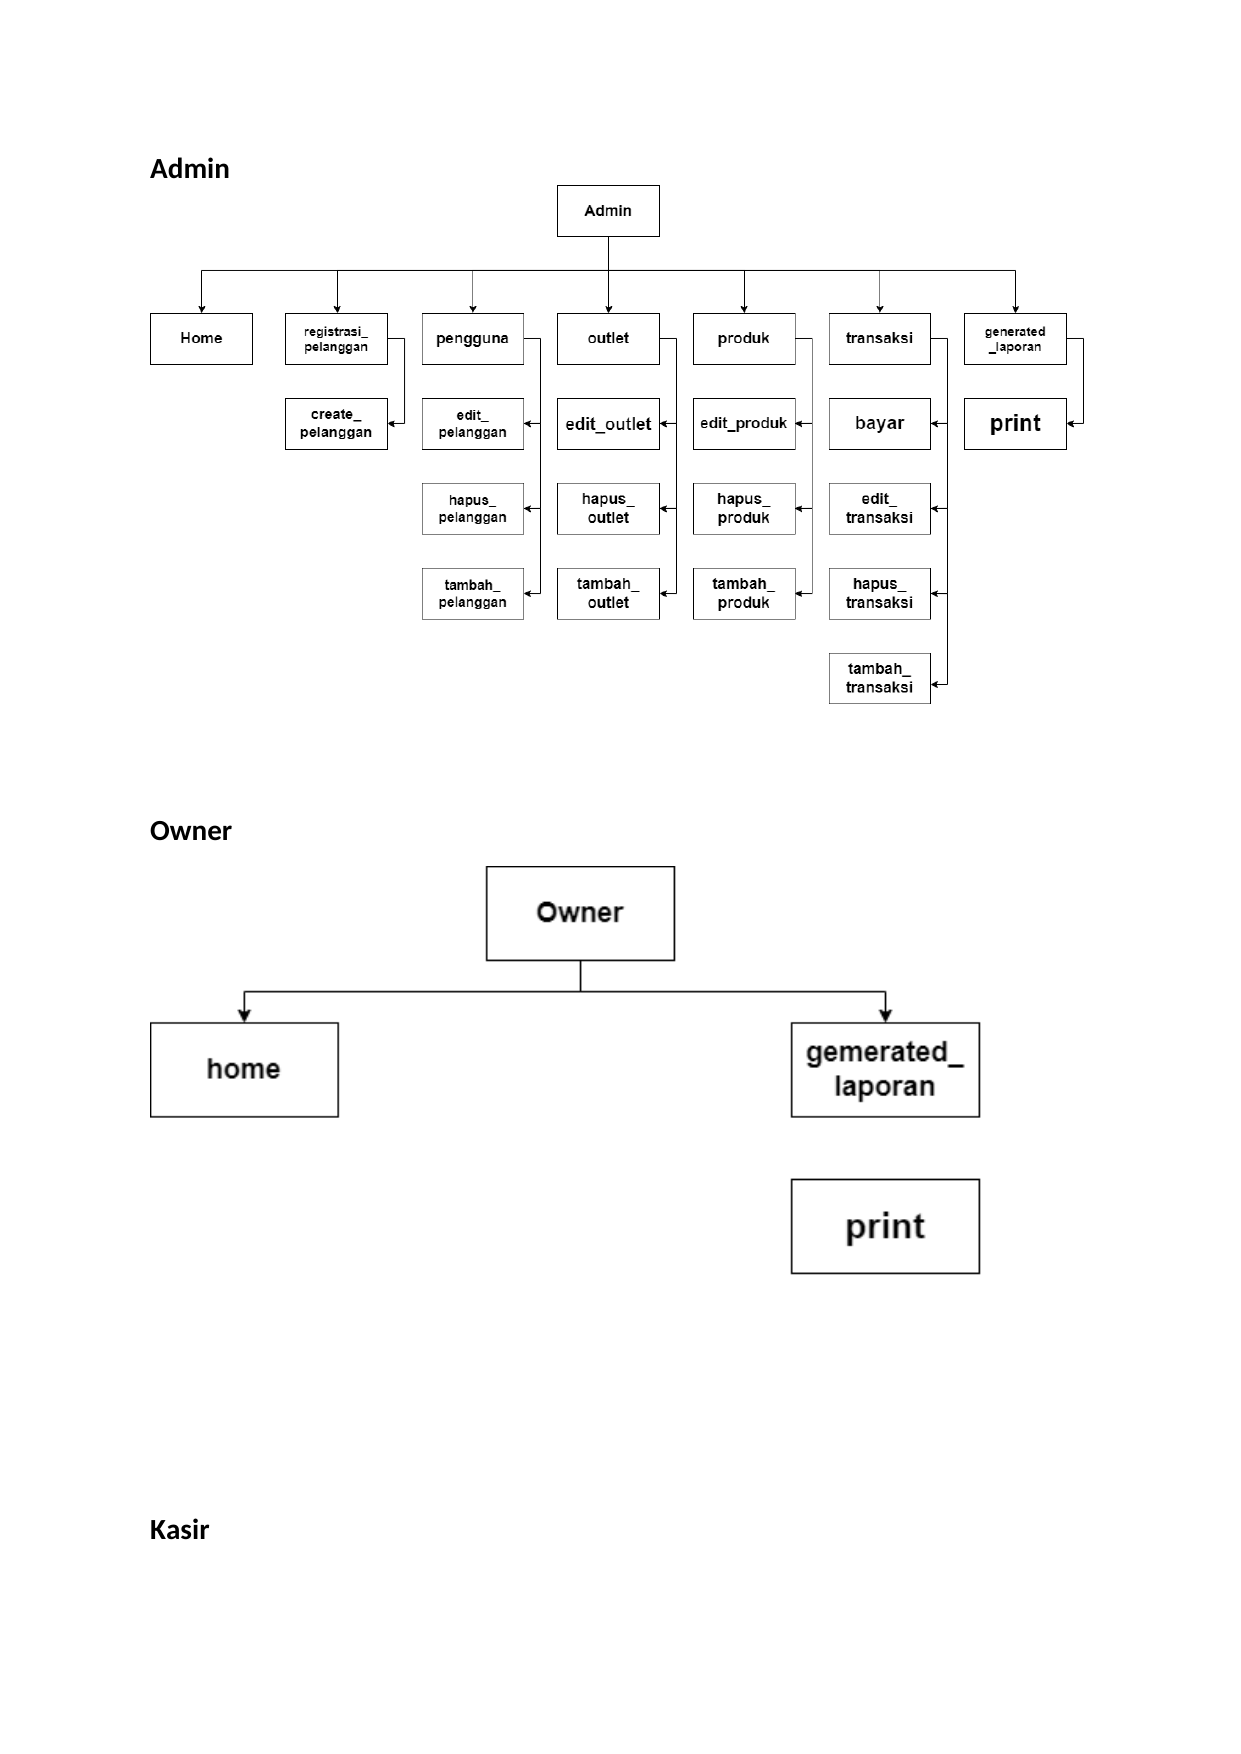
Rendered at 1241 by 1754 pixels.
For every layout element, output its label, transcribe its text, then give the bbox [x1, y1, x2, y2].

picture [150, 866, 982, 1276]
picture [150, 185, 1091, 704]
text Owner [150, 812, 1090, 847]
text Kasir [150, 1511, 1090, 1547]
text Admin [150, 150, 1090, 185]
